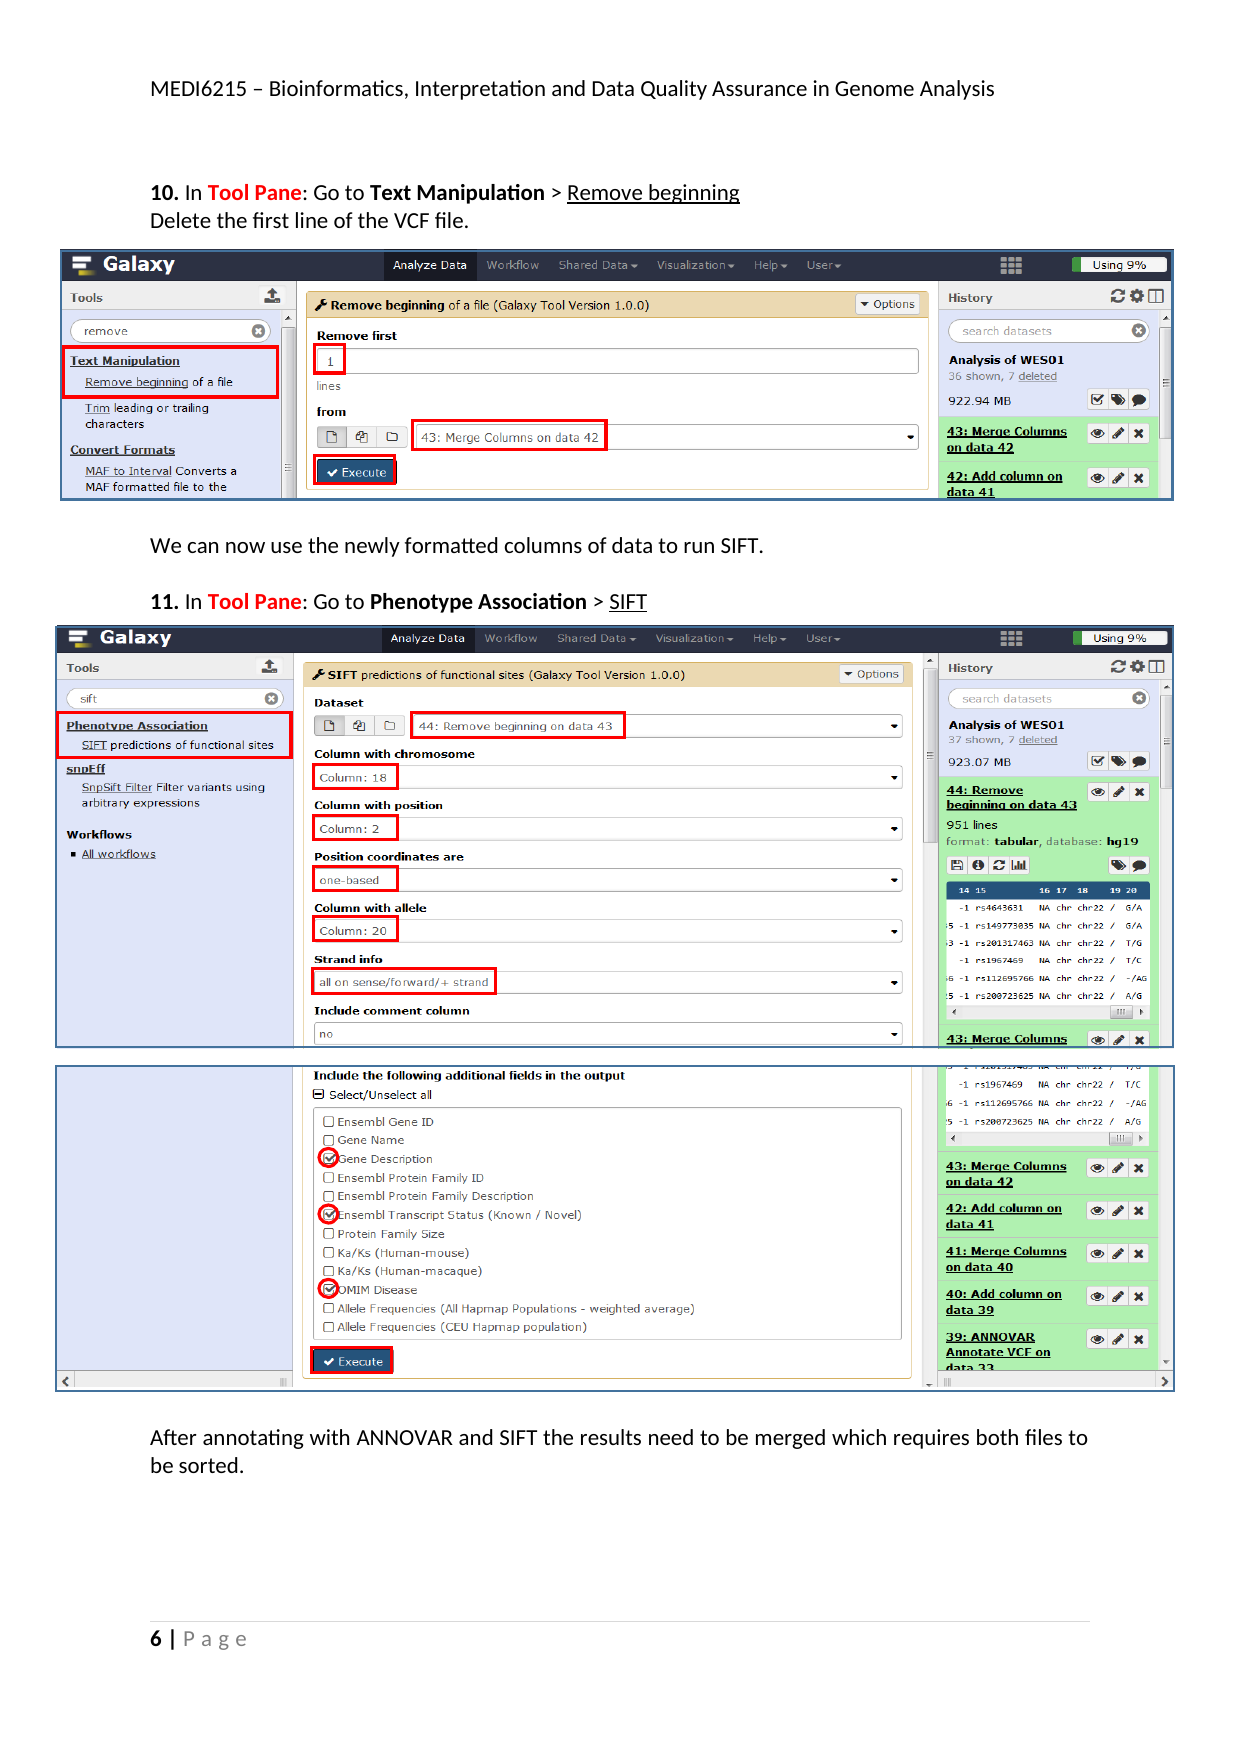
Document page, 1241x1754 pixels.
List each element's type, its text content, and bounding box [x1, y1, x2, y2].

text 11. In Tool Pane: Go to Phenotype Association > SIFT [150, 587, 1090, 615]
text 10. In Tool Pane: Go to Text Manipulation > Remove beginning [150, 178, 1090, 206]
text After annotating with ANNOVAR and SIFT the results need to be merged which requires both files to be sorted. [150, 1423, 1090, 1479]
picture [59, 714, 289, 756]
text Delete the first line of the VCF file. [150, 206, 1090, 234]
text We can now use the newly formatted columns of data to run SIFT. [150, 531, 1090, 559]
picture [57, 1067, 1173, 1387]
picture [65, 349, 276, 395]
picture [57, 628, 1172, 1046]
picture [62, 252, 1171, 498]
